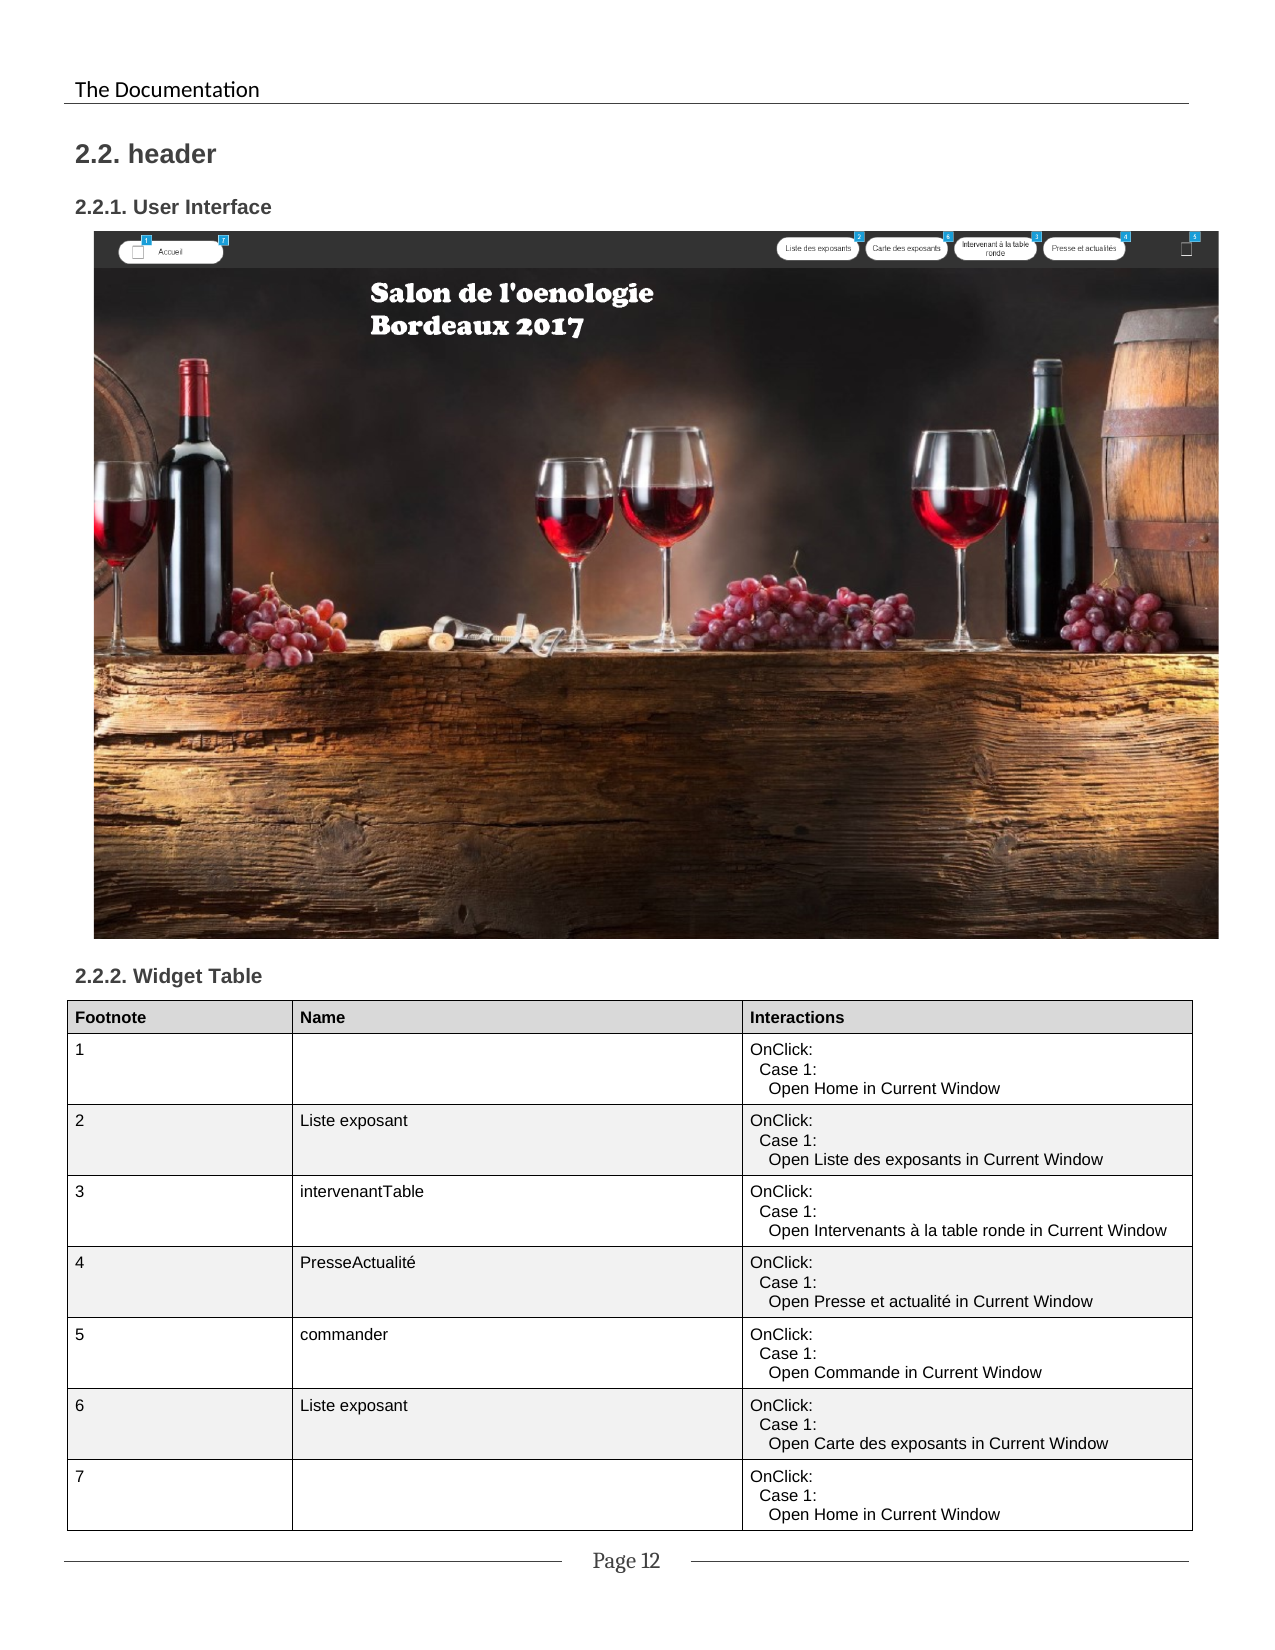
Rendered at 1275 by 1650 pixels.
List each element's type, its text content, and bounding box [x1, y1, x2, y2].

table_cell Liste exposant [293, 1389, 742, 1459]
subtitle header [75, 138, 1200, 169]
table_cell OnClick: Case 1: Open Intervenants à la table ronde in Current Window [743, 1176, 1192, 1246]
table_cell [293, 1034, 742, 1104]
table_cell 2 [68, 1105, 292, 1175]
table_cell intervenantTable [293, 1176, 742, 1246]
table_header Name [293, 1001, 742, 1033]
table_cell OnClick: Case 1: Open Presse et actualité in Current Window [743, 1247, 1192, 1317]
table_cell 5 [68, 1318, 292, 1388]
table_cell 7 [68, 1460, 292, 1530]
table_cell commander [293, 1318, 742, 1388]
table_cell OnClick: Case 1: Open Carte des exposants in Current Window [743, 1389, 1192, 1459]
table_cell OnClick: Case 1: Open Commande in Current Window [743, 1318, 1192, 1388]
table_header Interactions [743, 1001, 1192, 1033]
table_cell 4 [68, 1247, 292, 1317]
subtitle Widget Table [75, 964, 1200, 988]
table_cell 6 [68, 1389, 292, 1459]
table_cell PresseActualité [293, 1247, 742, 1317]
table_header Footnote [68, 1001, 292, 1033]
table_cell OnClick: Case 1: Open Liste des exposants in Current Window [743, 1105, 1192, 1175]
table_cell Liste exposant [293, 1105, 742, 1175]
table_cell OnClick: Case 1: Open Home in Current Window [743, 1034, 1192, 1104]
table_cell 3 [68, 1176, 292, 1246]
table_cell OnClick: Case 1: Open Home in Current Window [743, 1460, 1192, 1530]
subtitle User Interface [75, 194, 1200, 218]
table_cell 1 [68, 1034, 292, 1104]
table_cell [293, 1460, 742, 1530]
